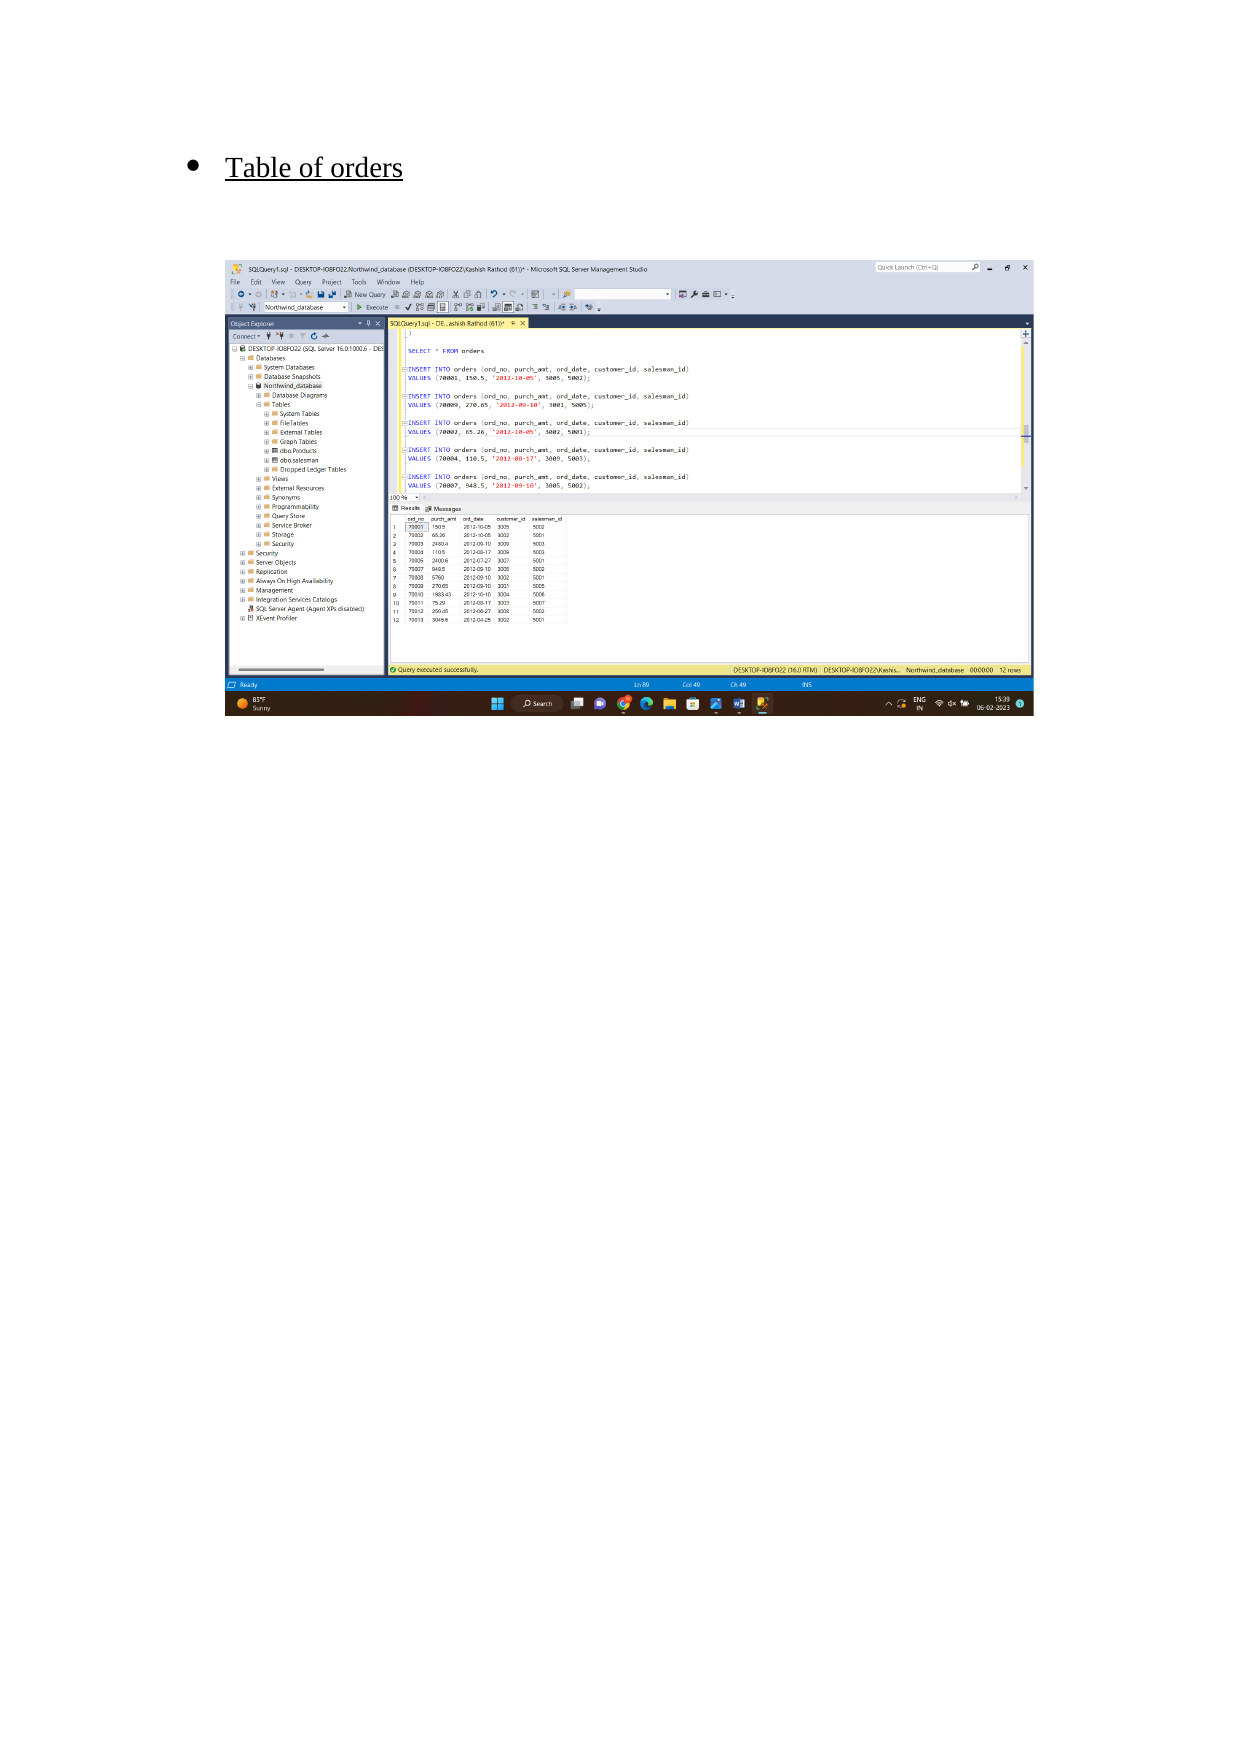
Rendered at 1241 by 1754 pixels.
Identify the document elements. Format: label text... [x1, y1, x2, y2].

list Table of orders [187, 150, 1090, 184]
picture [225, 260, 1034, 716]
